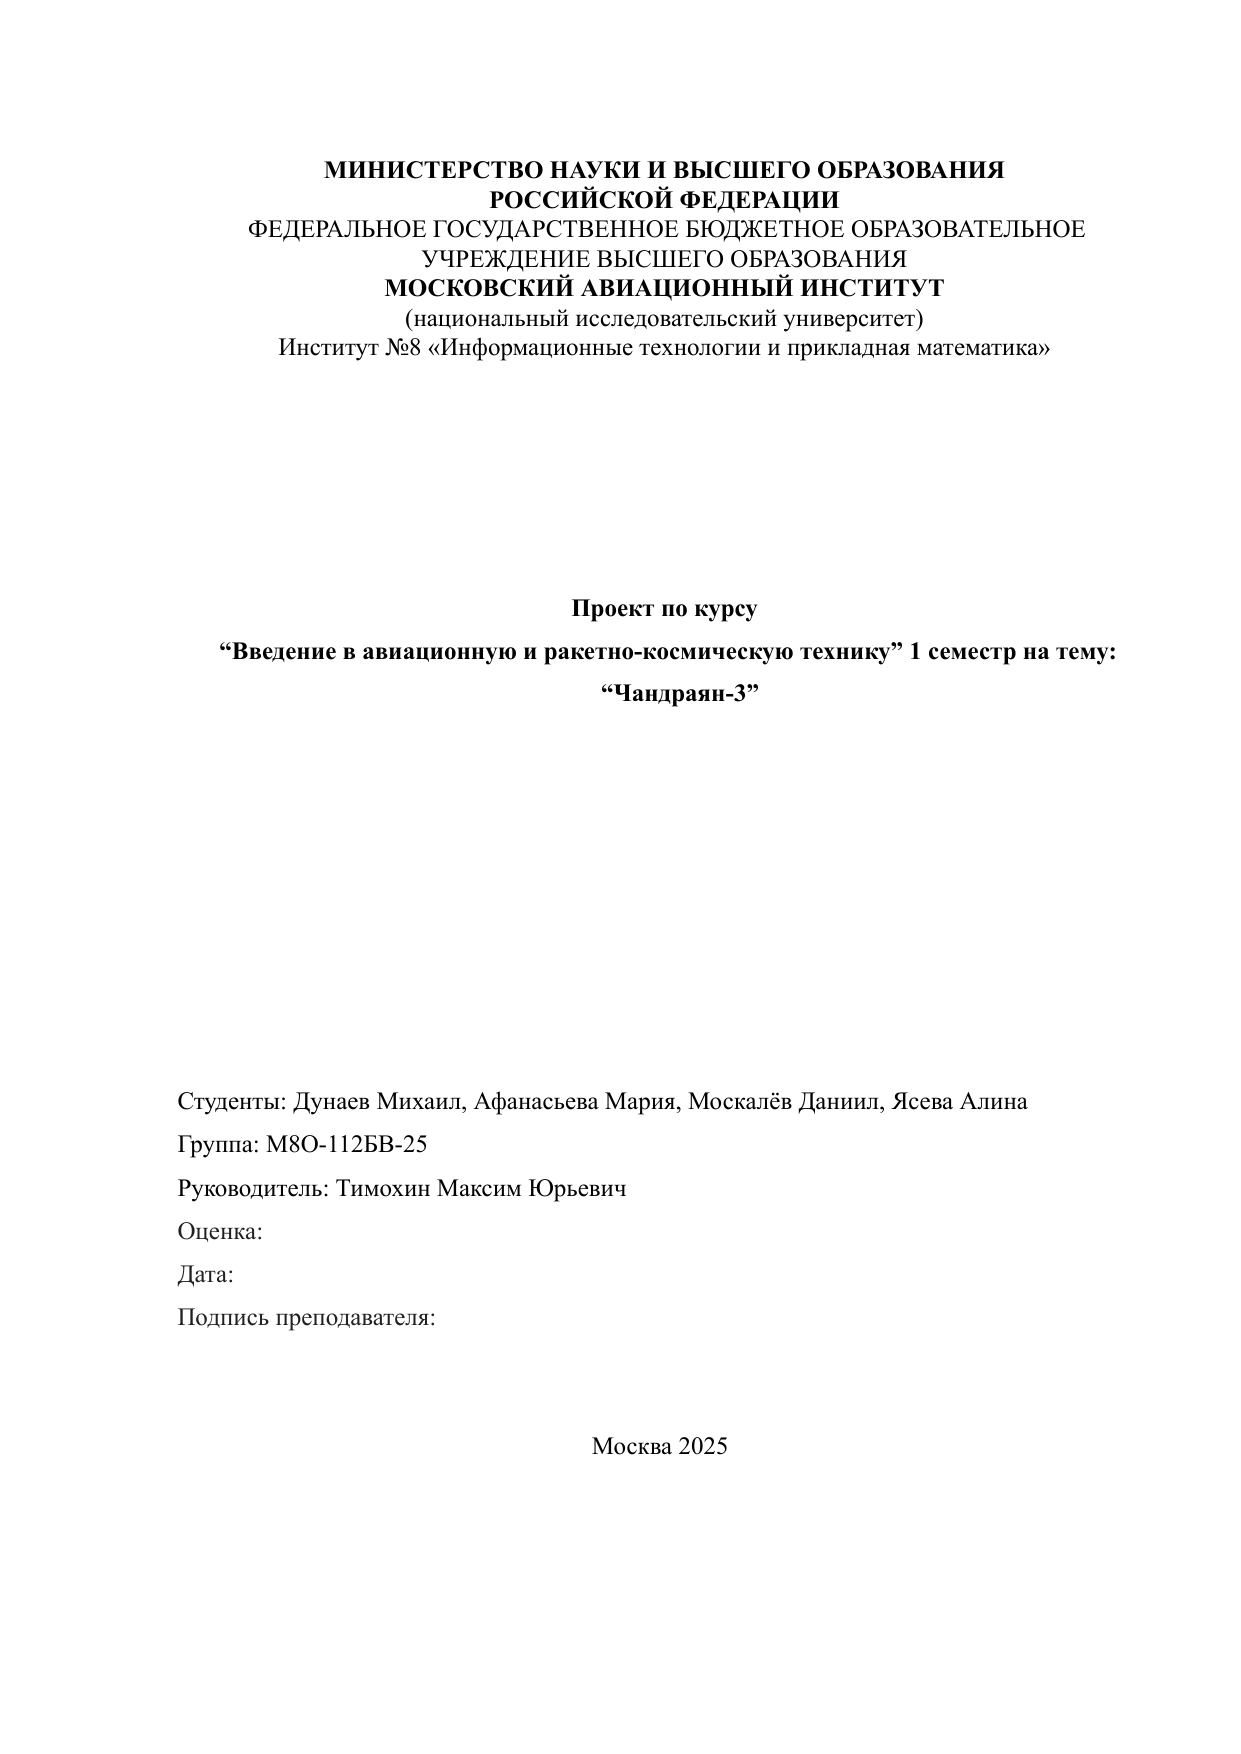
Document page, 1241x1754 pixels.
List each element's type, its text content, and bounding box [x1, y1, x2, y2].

text Дата: [177, 1260, 1153, 1288]
text РОССИЙСКОЙ ФЕДЕРАЦИИ [177, 186, 1152, 213]
text Студенты: Дунаев Михаил, Афанасьева Мария, Москалёв Даниил, Ясева Алина [177, 1087, 1153, 1115]
text Руководитель: Тимохин Максим Юрьевич [177, 1174, 1153, 1201]
text Группа: М8О-112БВ-25 [177, 1130, 1153, 1158]
text “Введение в авиационную и ракетно-космическую технику” 1 семестр на тему: “Чандраян-3” [177, 637, 1159, 707]
text Проект по курсу [177, 594, 1152, 622]
text Москва 2025 [181, 1432, 1147, 1460]
text ФЕДЕРАЛЬНОЕ ГОСУДАРСТВЕННОЕ БЮДЖЕТНОЕ ОБРАЗОВАТЕЛЬНОЕ [183, 216, 1152, 243]
text УЧРЕЖДЕНИЕ ВЫСШЕГО ОБРАЗОВАНИЯ [177, 245, 1152, 273]
text Оценка: [177, 1217, 1153, 1244]
text Подпись преподавателя: [177, 1303, 1153, 1331]
text МОСКОВСКИЙ АВИАЦИОННЫЙ ИНСТИТУТ [177, 274, 1152, 302]
text МИНИСТЕРСТВО НАУКИ И ВЫСШЕГО ОБРАЗОВАНИЯ [177, 156, 1152, 184]
text (национальный исследовательский университет) [177, 304, 1152, 332]
text Институт №8 «Информационные технологии и прикладная математика» [177, 333, 1152, 361]
